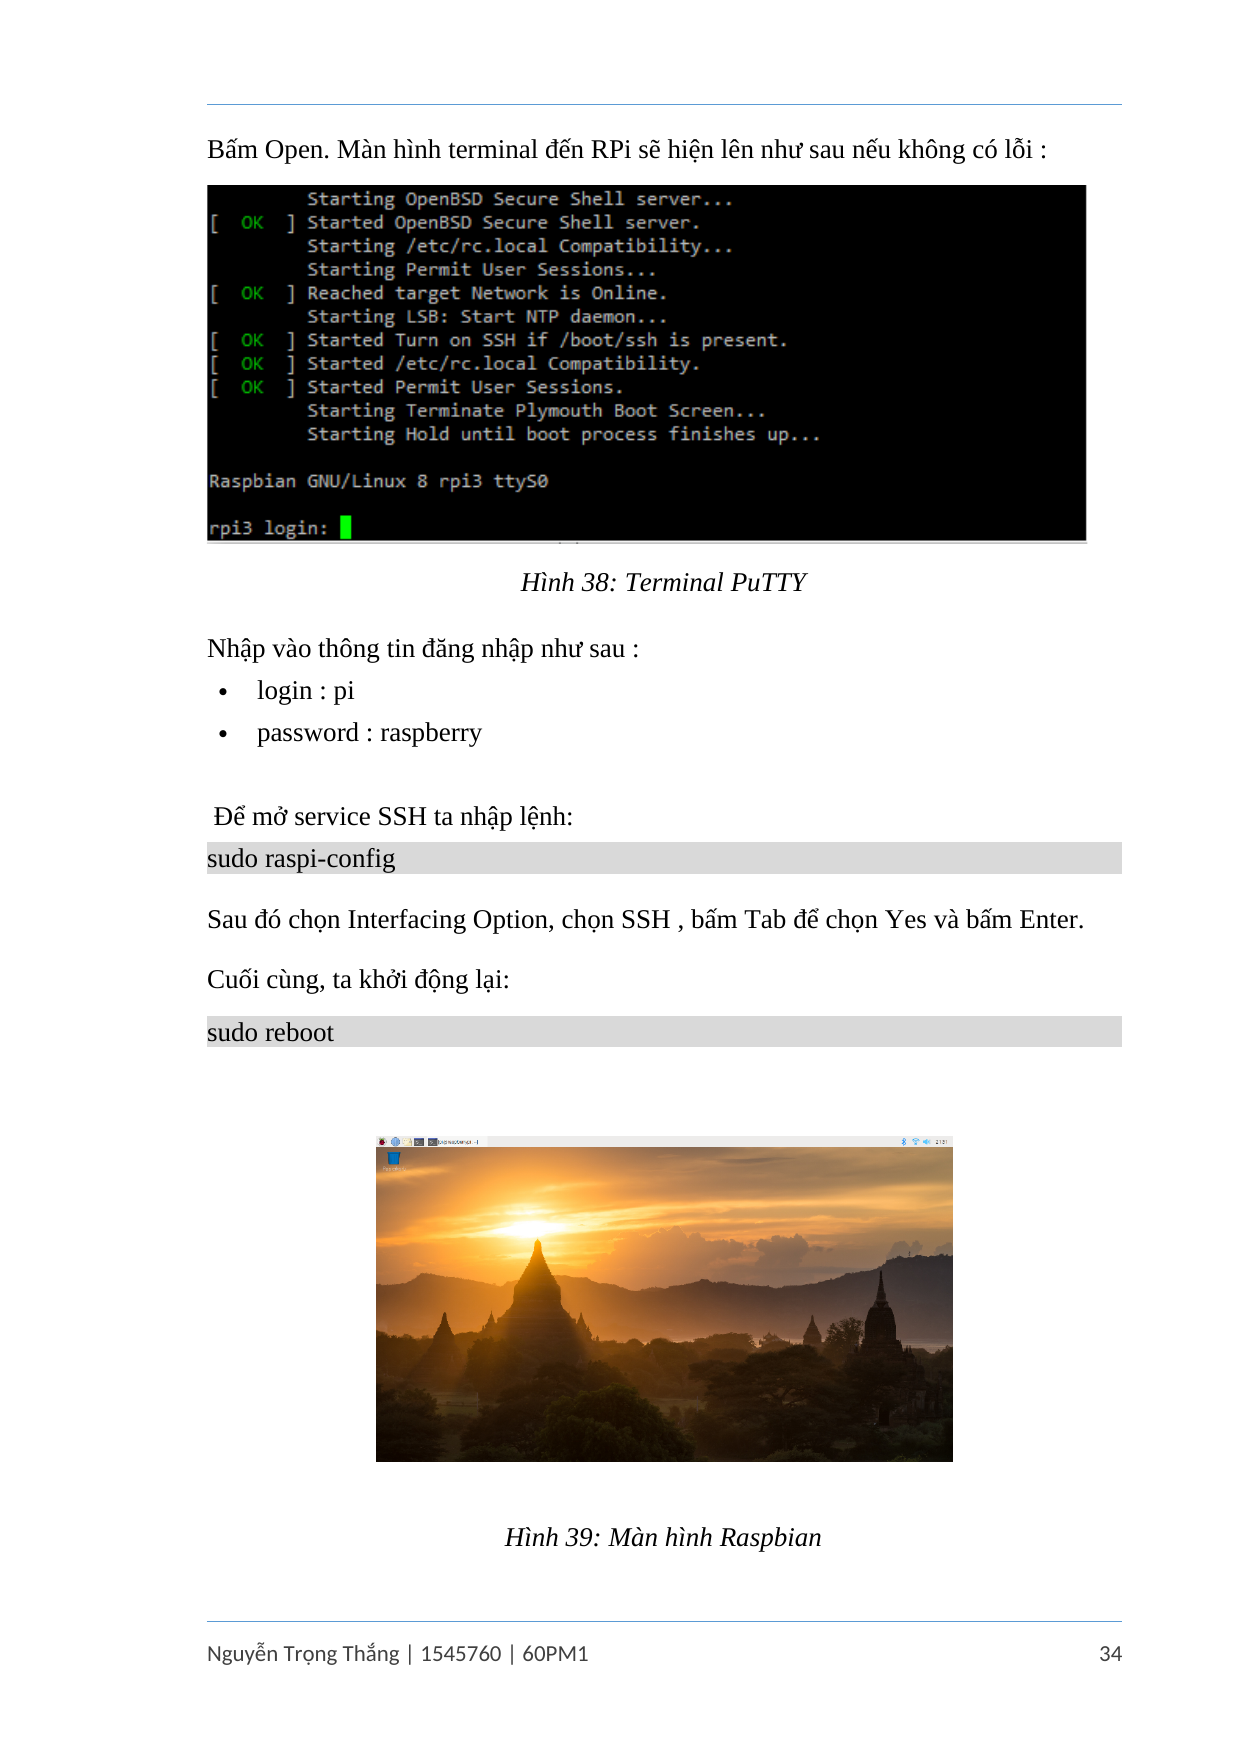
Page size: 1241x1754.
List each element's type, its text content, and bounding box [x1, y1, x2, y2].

text sudo raspi-config [207, 842, 1122, 874]
text Nhập vào thông tin đăng nhập như sau : [207, 632, 1122, 663]
text Bấm Open. Màn hình terminal đến RPi sẽ hiện lên như sau nếu không có lỗi : [207, 133, 1122, 164]
text Để mở service SSH ta nhập lệnh: [207, 800, 1122, 832]
list login : pi [219, 674, 1122, 705]
text Hình 38: Terminal PuTTY [207, 566, 1122, 597]
text sudo reboot [207, 1016, 1122, 1047]
text Hình 39: Màn hình Raspbian [207, 1521, 1122, 1552]
list password : raspberry [219, 716, 1122, 747]
picture [376, 1136, 953, 1462]
text Sau đó chọn Interfacing Option, chọn SSH , bấm Tab để chọn Yes và bấm Enter. [207, 903, 1122, 934]
picture [206, 185, 1088, 544]
text Cuối cùng, ta khởi động lại: [207, 963, 1122, 994]
